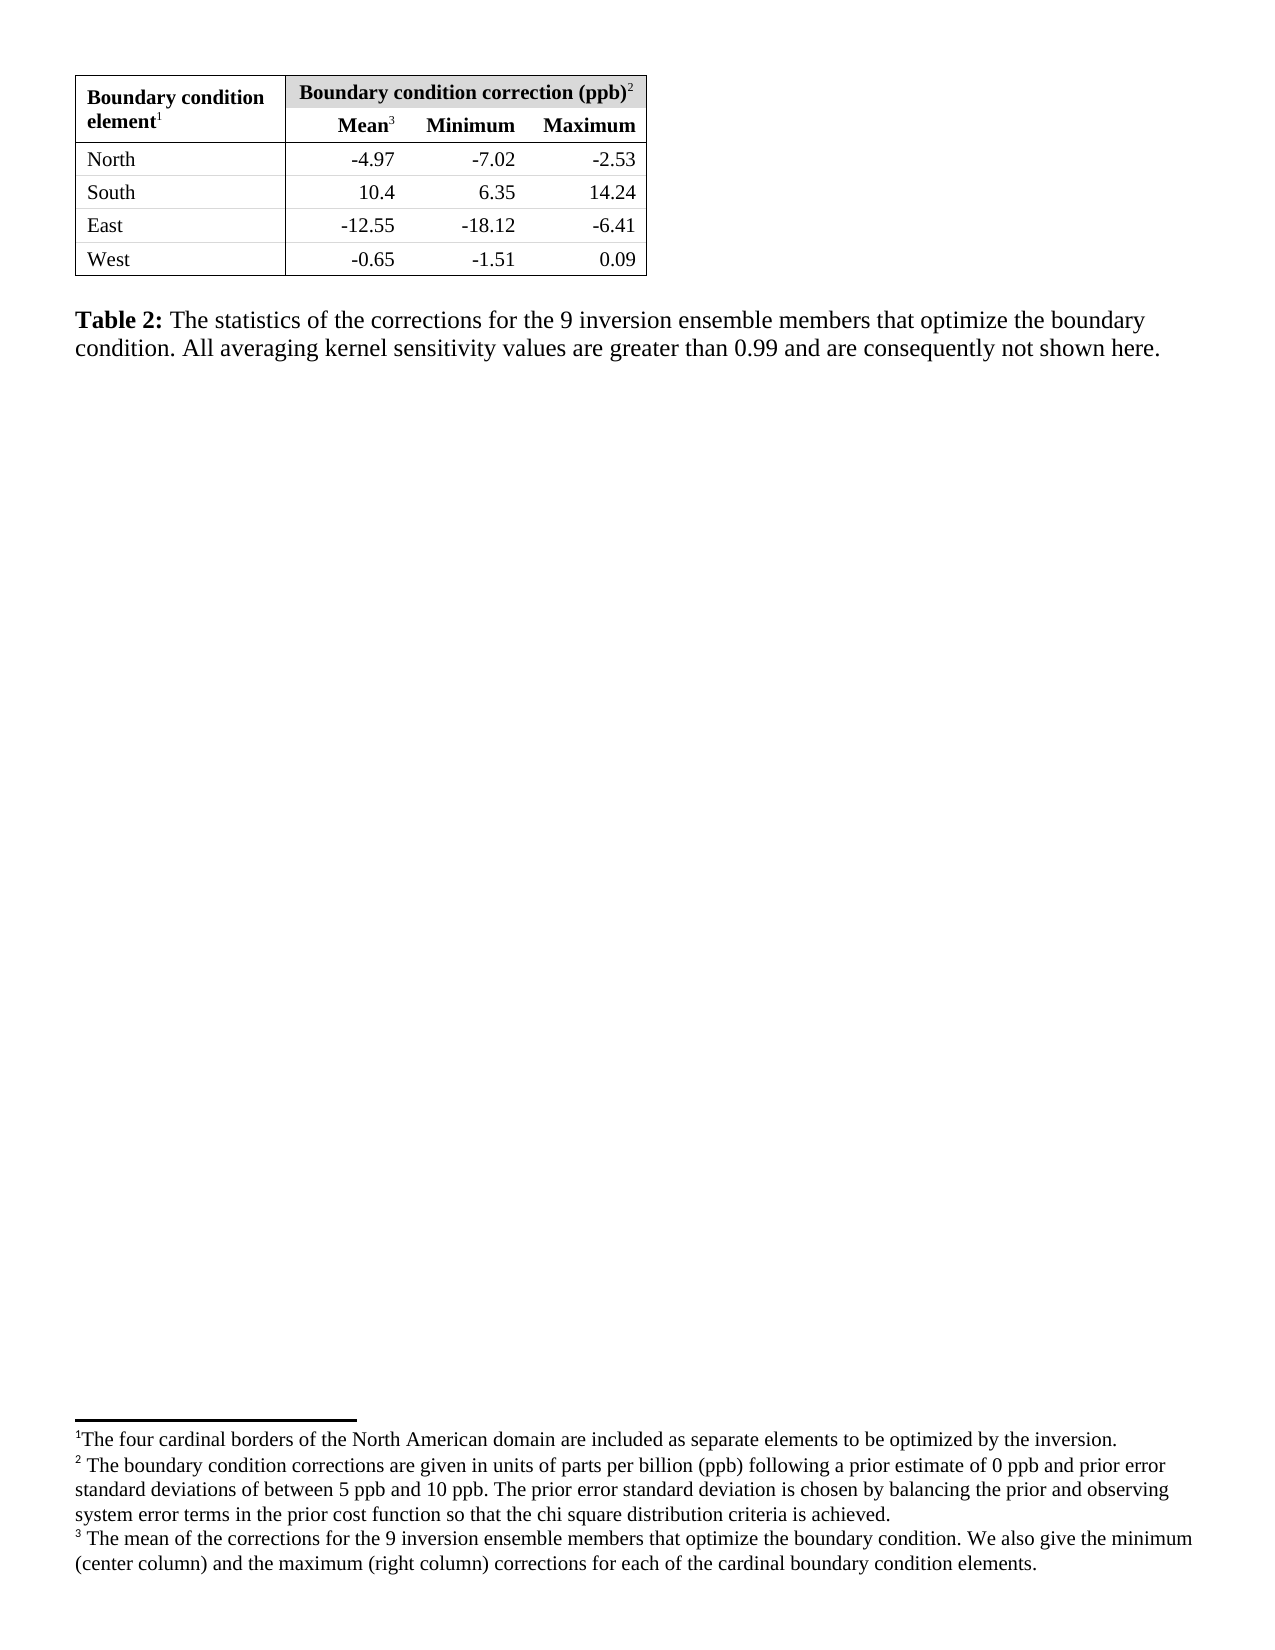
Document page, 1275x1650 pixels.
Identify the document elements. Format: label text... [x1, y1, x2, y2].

table_cell East [76, 209, 285, 242]
table_cell North [76, 143, 285, 175]
table_cell -6.41 [526, 209, 646, 242]
table_cell Maximum [526, 108, 646, 142]
table_header Boundary condition element [76, 76, 285, 142]
table_cell -1.51 [406, 243, 526, 275]
table_cell Minimum [406, 108, 526, 142]
table_cell Mean [286, 108, 406, 142]
table_cell -0.65 [286, 243, 406, 275]
table_cell -2.53 [526, 143, 646, 175]
table_header Boundary condition correction (ppb) [286, 76, 646, 108]
table_cell 14.24 [526, 176, 646, 208]
table_cell West [76, 243, 285, 275]
table_cell 0.09 [526, 243, 646, 275]
text Table 2: The statistics of the corrections for the 9 inversion ensemble members that optimize the boundary condition. All averaging kernel sensitivity values are greater than 0.99 and are consequently not shown here. [75, 305, 1200, 362]
table_cell -18.12 [406, 209, 526, 242]
table_cell South [76, 176, 285, 208]
table_cell 10.4 [286, 176, 406, 208]
table_cell -7.02 [406, 143, 526, 175]
table_cell -4.97 [286, 143, 406, 175]
table_cell -12.55 [286, 209, 406, 242]
table_cell 6.35 [406, 176, 526, 208]
